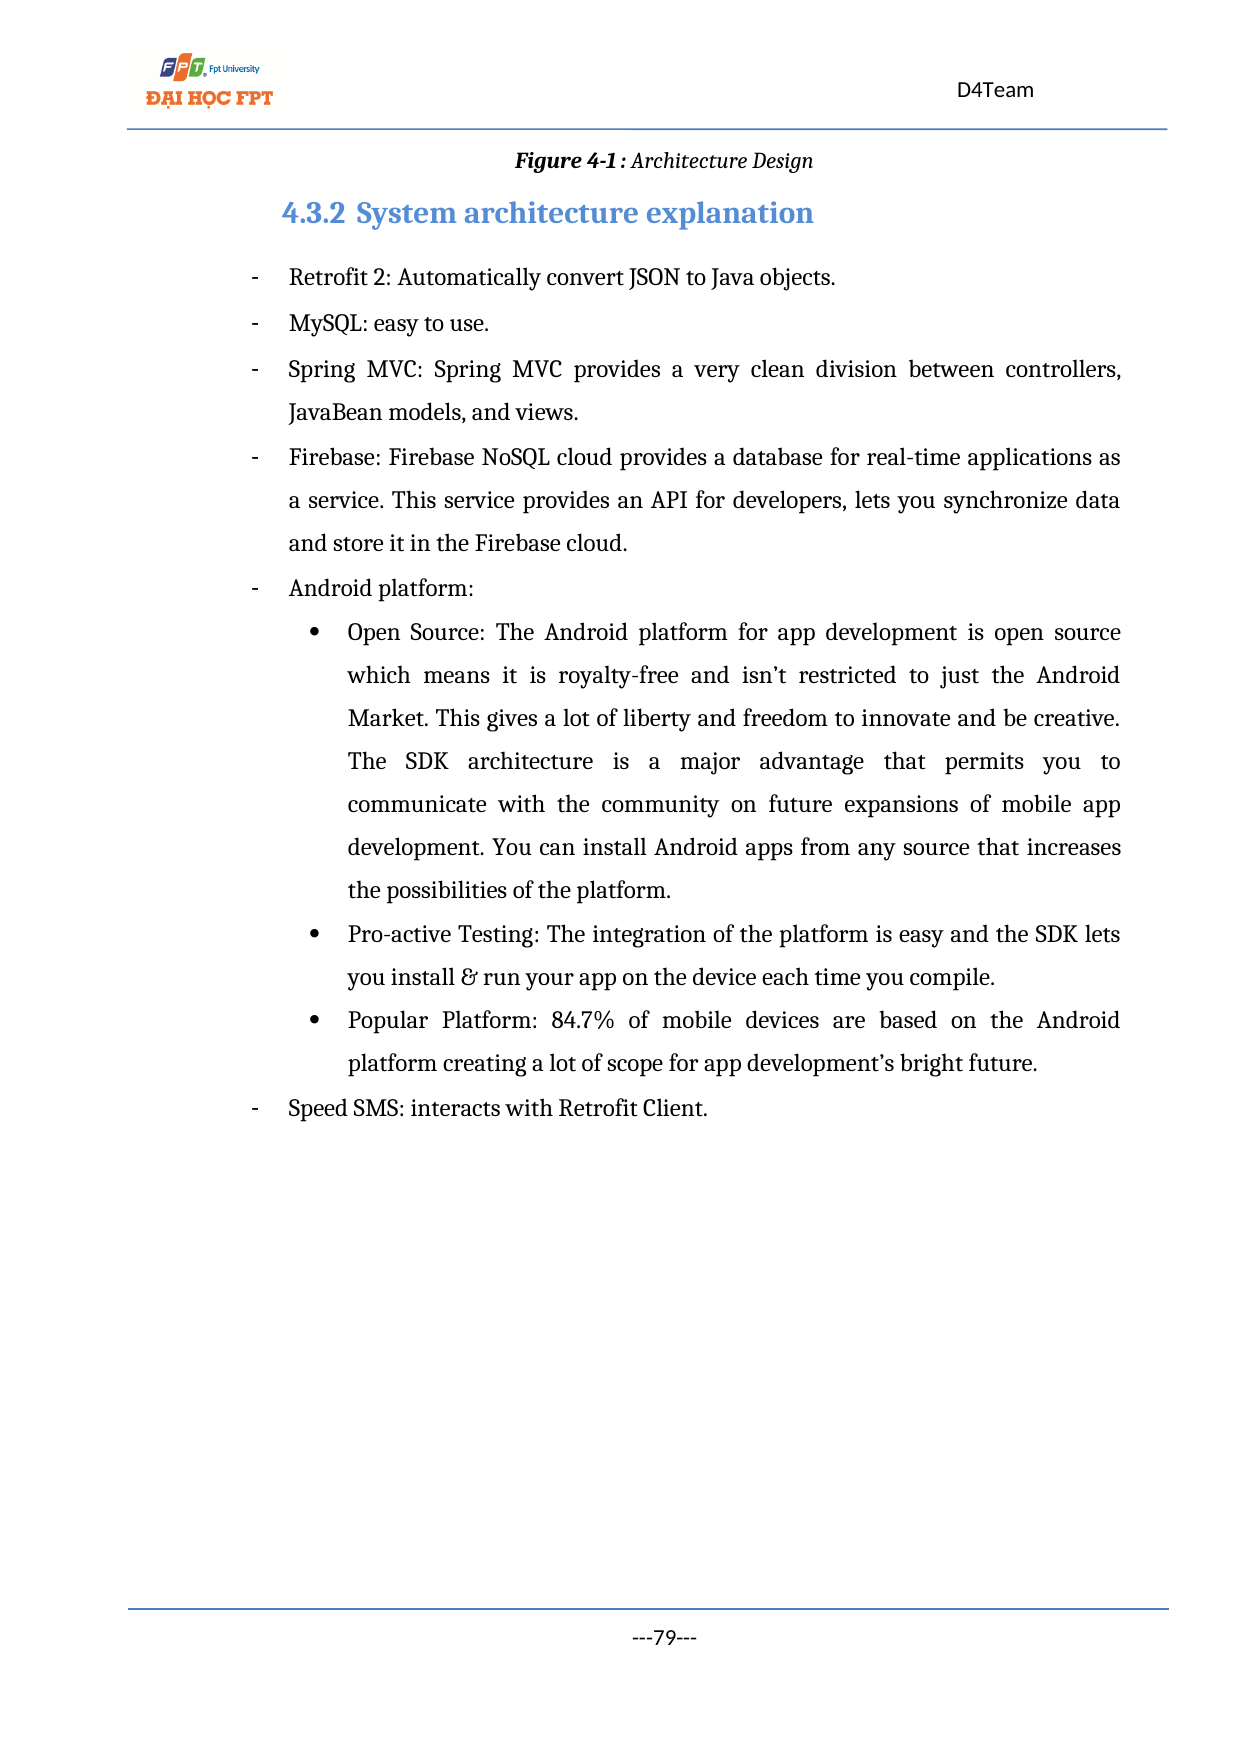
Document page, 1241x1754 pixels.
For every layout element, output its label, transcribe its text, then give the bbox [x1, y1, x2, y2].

subtitle System architecture explanation [282, 195, 1122, 231]
list Pro-active Testing: The integration of the platform is easy and the SDK lets you install & run your app on the device each time you compile. [310, 919, 1122, 991]
list MySQL: easy to use. [251, 307, 1122, 337]
list Android platform: [251, 572, 1122, 602]
text Figure 4-1 : Architecture Design [207, 148, 1122, 174]
list Retrofit 2: Automatically convert JSON to Java objects. [251, 261, 1122, 292]
picture [129, 46, 290, 116]
list Speed SMS: interacts with Retrofit Client. [251, 1092, 1122, 1122]
list Spring MVC: Spring MVC provides a very clean division between controllers, JavaBean models, and views. [251, 353, 1122, 426]
list Open Source: The Android platform for app development is open source which means it is royalty-free and isn’t restricted to just the Android Market. This gives a lot of liberty and freedom to innovate and be creative. The SDK architecture is a major advantage that permits you to communicate with the community on future expansions of mobile app development. You can install Android apps from any source that increases the possibilities of the platform. [310, 618, 1122, 905]
list Popular Platform: 84.7% of mobile devices are based on the Android platform creating a lot of scope for app development’s bright future. [310, 1006, 1122, 1078]
list Firebase: Firebase NoSQL cloud provides a database for real-time applications as a service. This service provides an API for developers, lets you synchronize data and store it in the Firebase cloud. [251, 441, 1122, 557]
